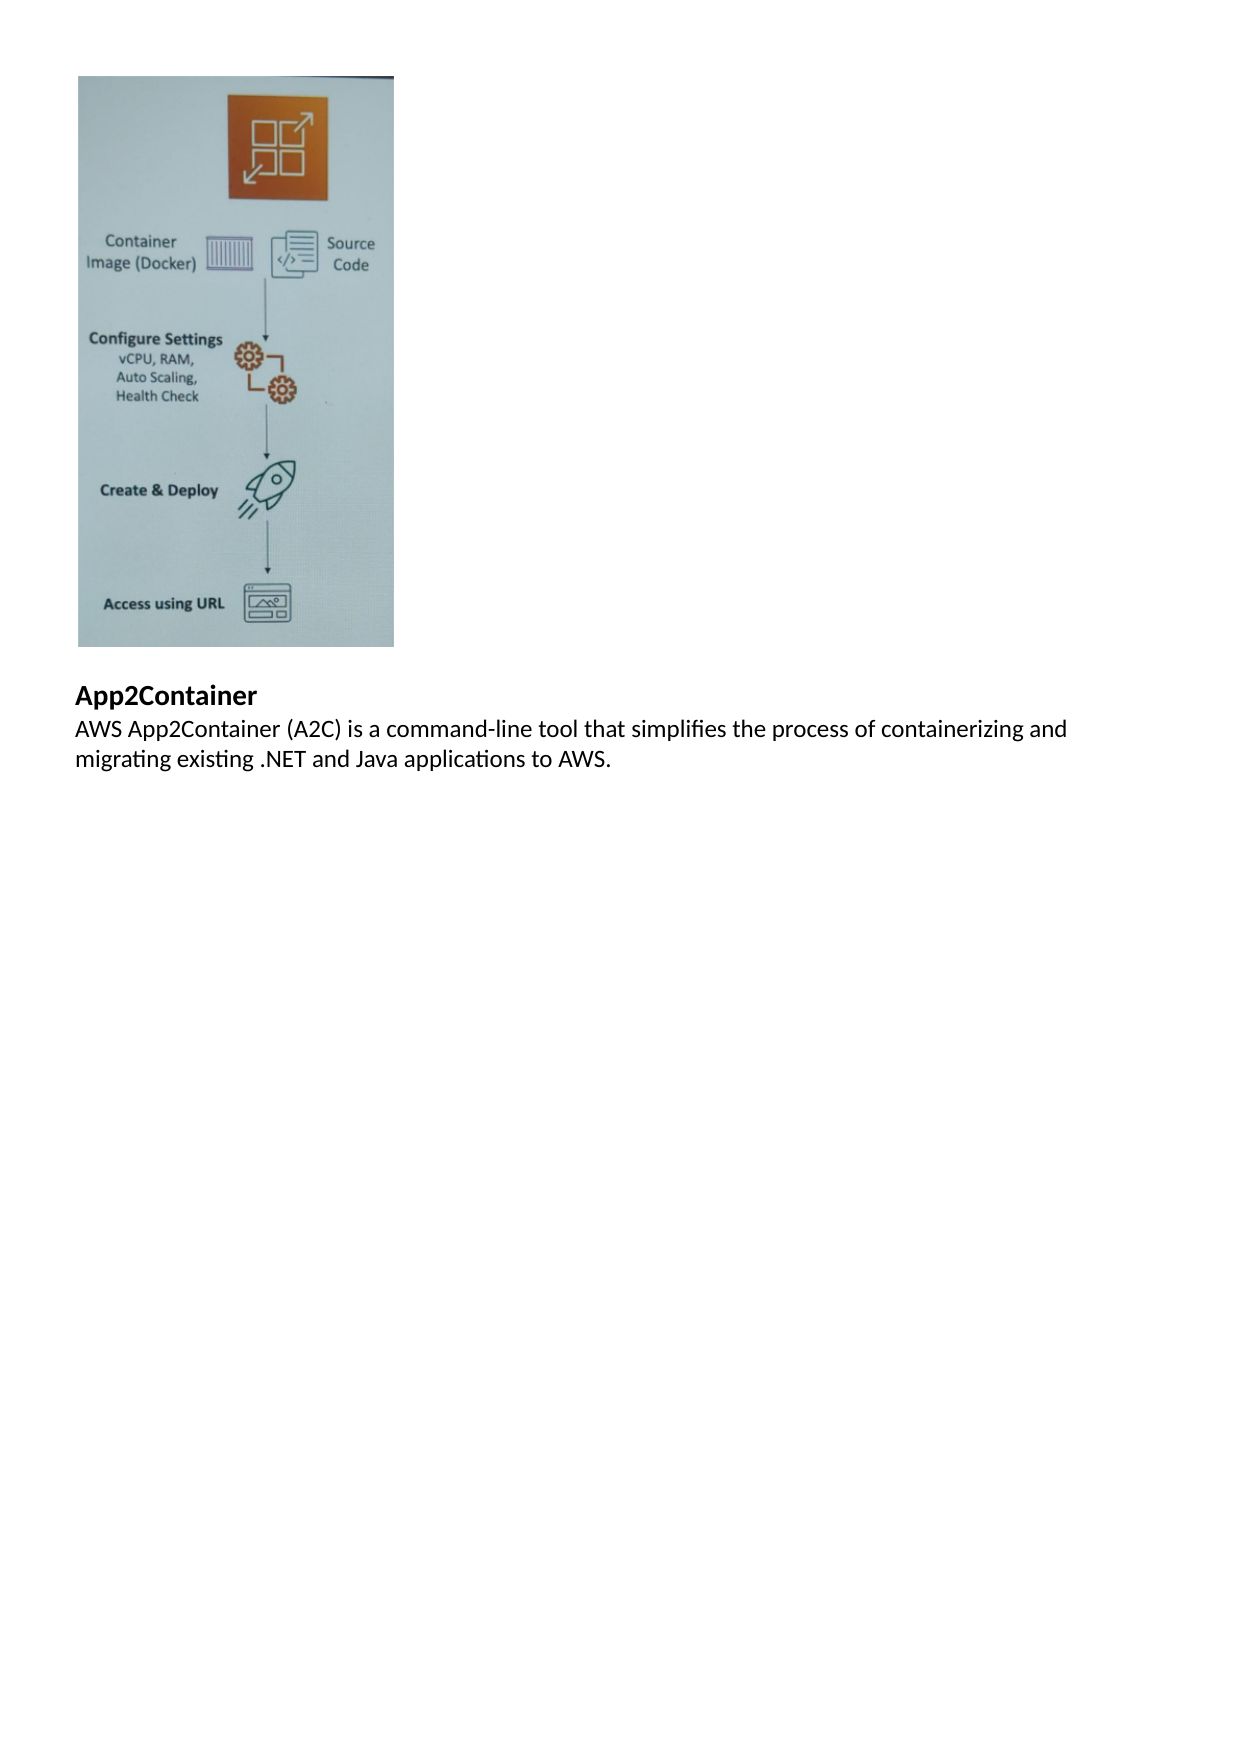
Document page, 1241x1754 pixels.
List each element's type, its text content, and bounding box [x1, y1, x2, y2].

text AWS App2Container (A2C) is a command-line tool that simplifies the process of containerizing and migrating existing .NET and Java applications to AWS. [75, 713, 1165, 774]
picture [75, 75, 395, 647]
text App2Container [75, 677, 1165, 713]
